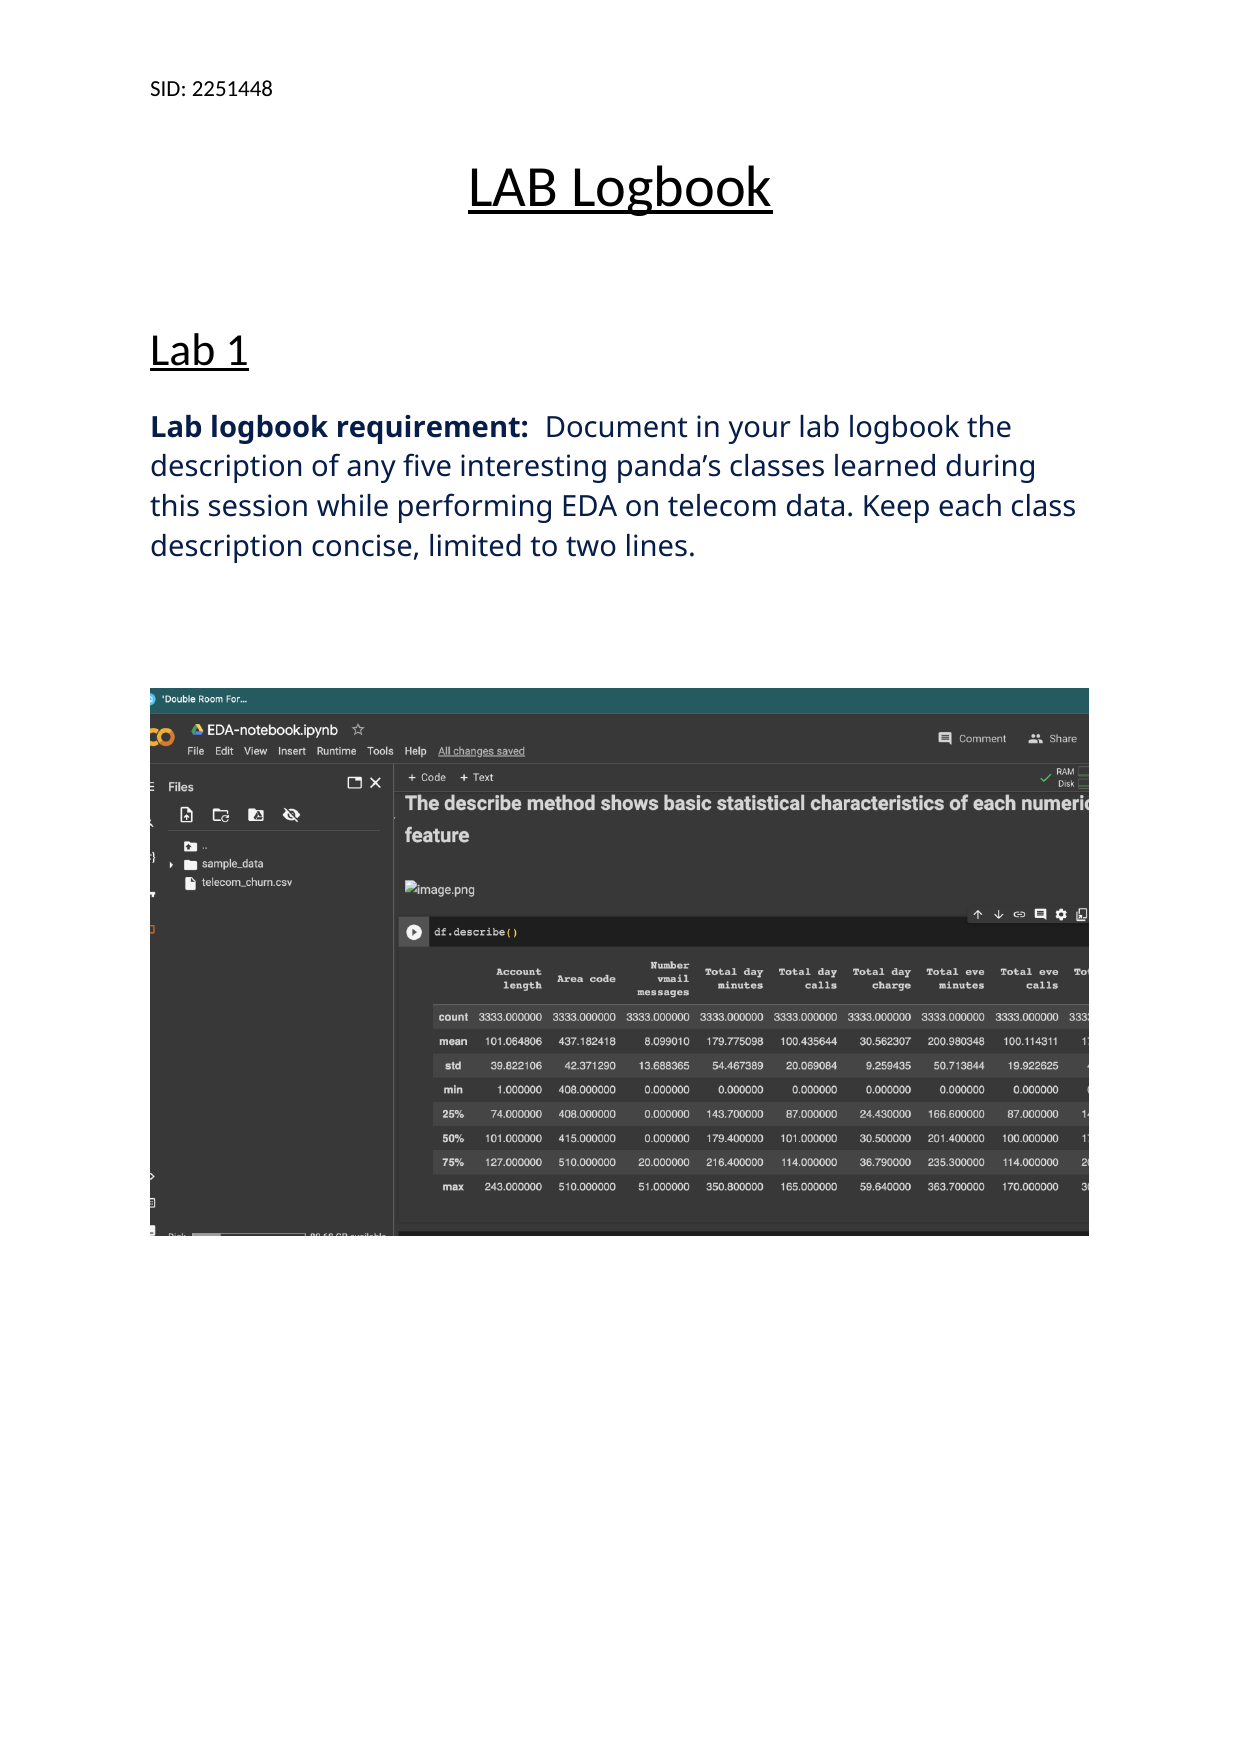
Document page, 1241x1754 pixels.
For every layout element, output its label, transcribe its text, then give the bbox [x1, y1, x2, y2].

text LAB Logbook [150, 150, 1090, 221]
text Lab 1 [150, 321, 1090, 376]
text Lab logbook requirement: Document in your lab logbook the description of any five interesting panda’s classes learned during this session while performing EDA on telecom data. Keep each class description concise, limited to two lines. [704, 406, 1090, 564]
picture [150, 688, 1089, 1236]
